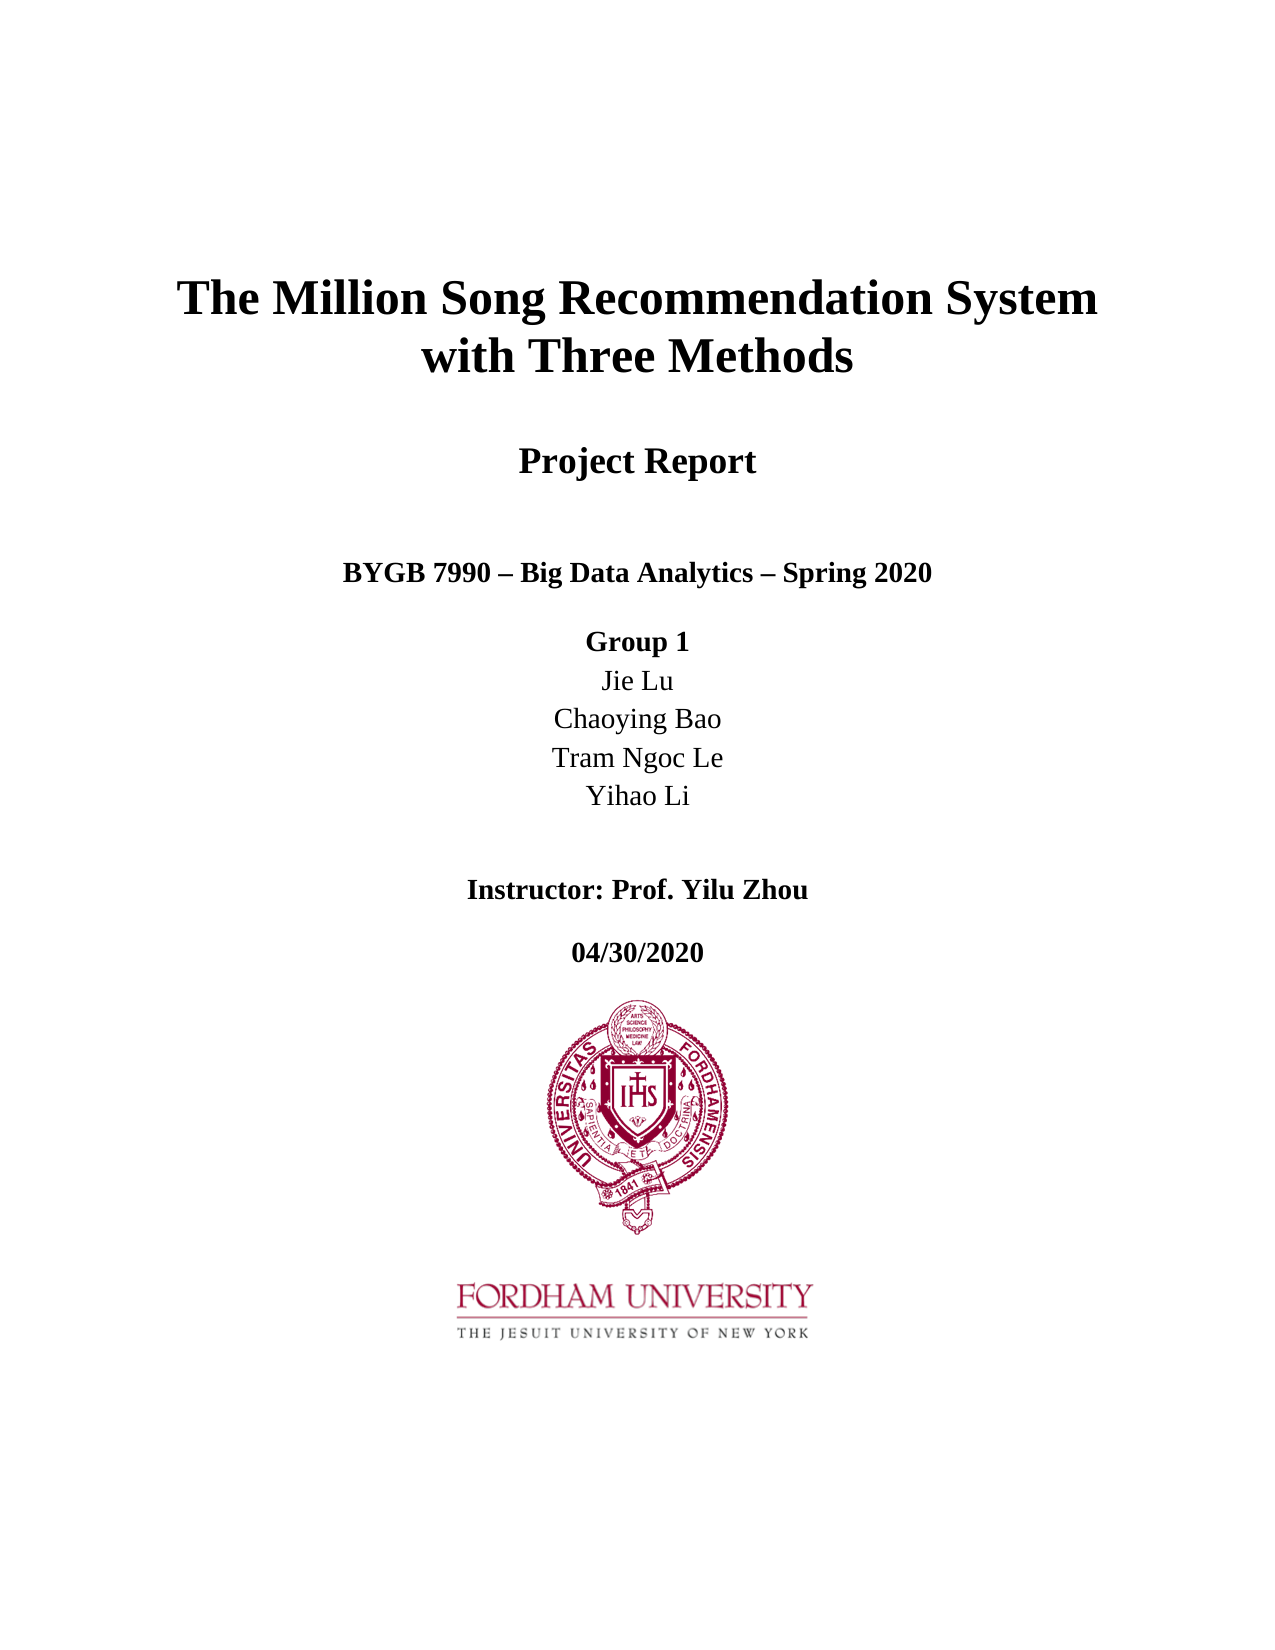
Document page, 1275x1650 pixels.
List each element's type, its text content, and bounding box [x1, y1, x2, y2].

text Project Report [150, 438, 1125, 481]
text Yihao Li [150, 778, 1125, 812]
text 04/30/2020 [150, 936, 1125, 969]
text Group 1 [150, 624, 1125, 658]
text Jie Lu [150, 663, 1125, 696]
subtitle The Million Song Recommendation System with Three Methods [150, 268, 1125, 383]
picture [442, 1264, 833, 1357]
text BYGB 7990 – Big Data Analytics – Spring 2020 [150, 555, 1125, 589]
text Instructor: Prof. Yilu Zhou [150, 872, 1125, 906]
picture [546, 999, 729, 1236]
text Tram Ngoc Le [150, 740, 1125, 773]
text Chaoying Bao [150, 701, 1125, 735]
